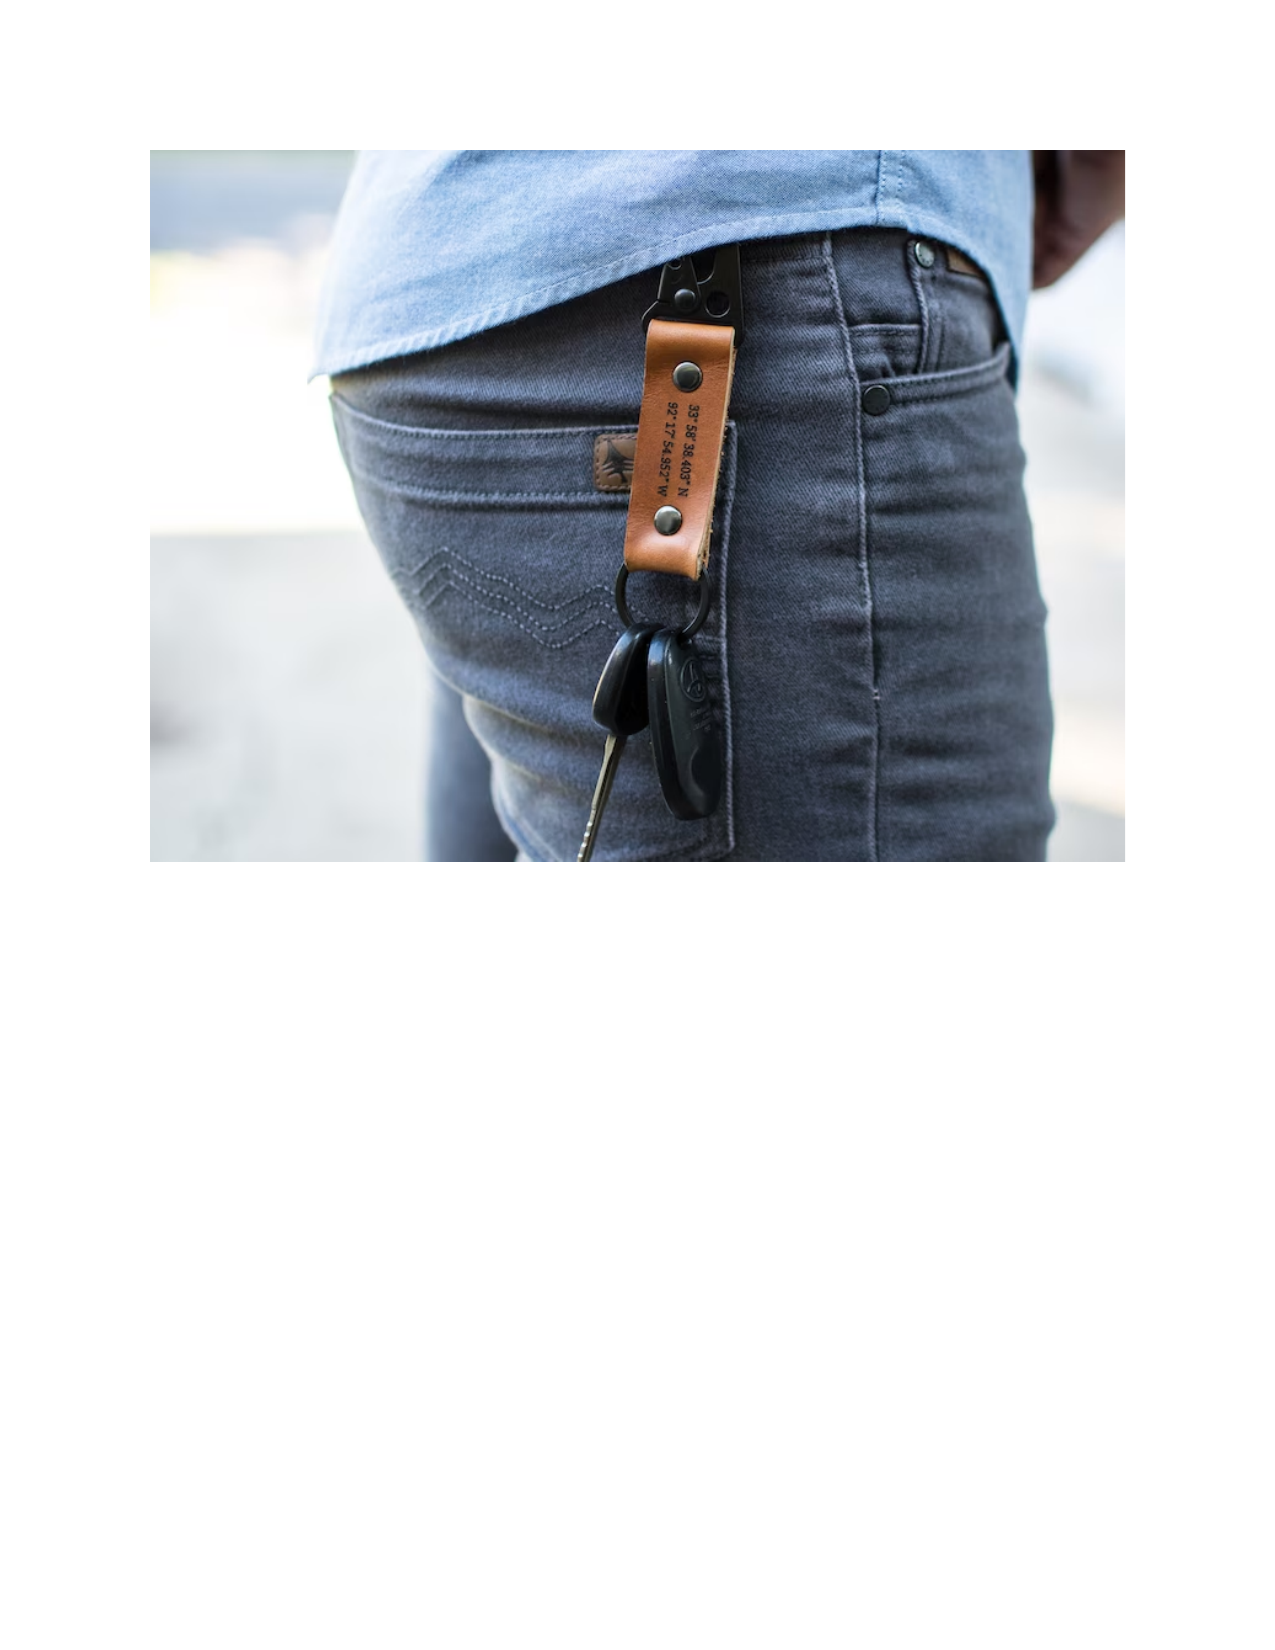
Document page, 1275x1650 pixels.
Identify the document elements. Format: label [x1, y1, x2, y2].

picture [150, 150, 1125, 862]
